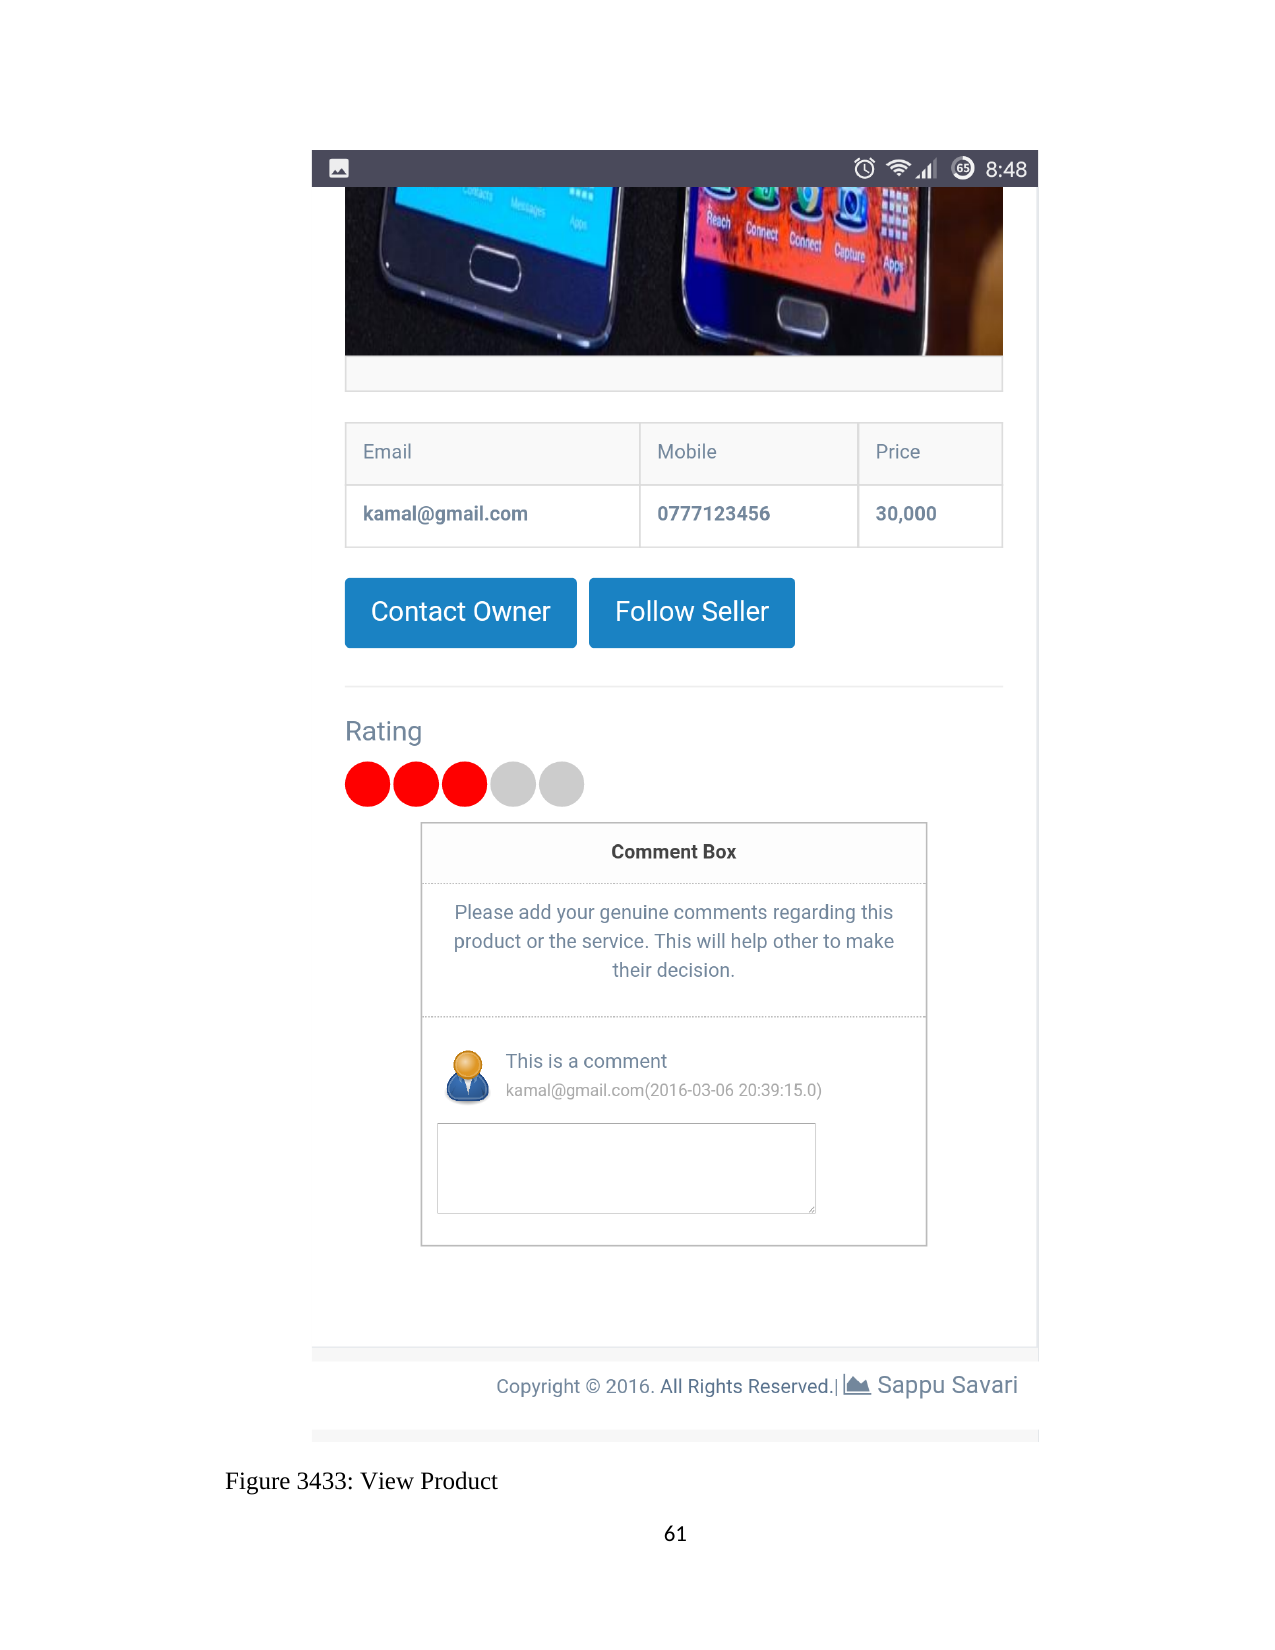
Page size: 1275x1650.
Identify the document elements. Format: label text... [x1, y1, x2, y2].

picture [311, 150, 1039, 1442]
text Figure 34: View Product [225, 1466, 1125, 1495]
